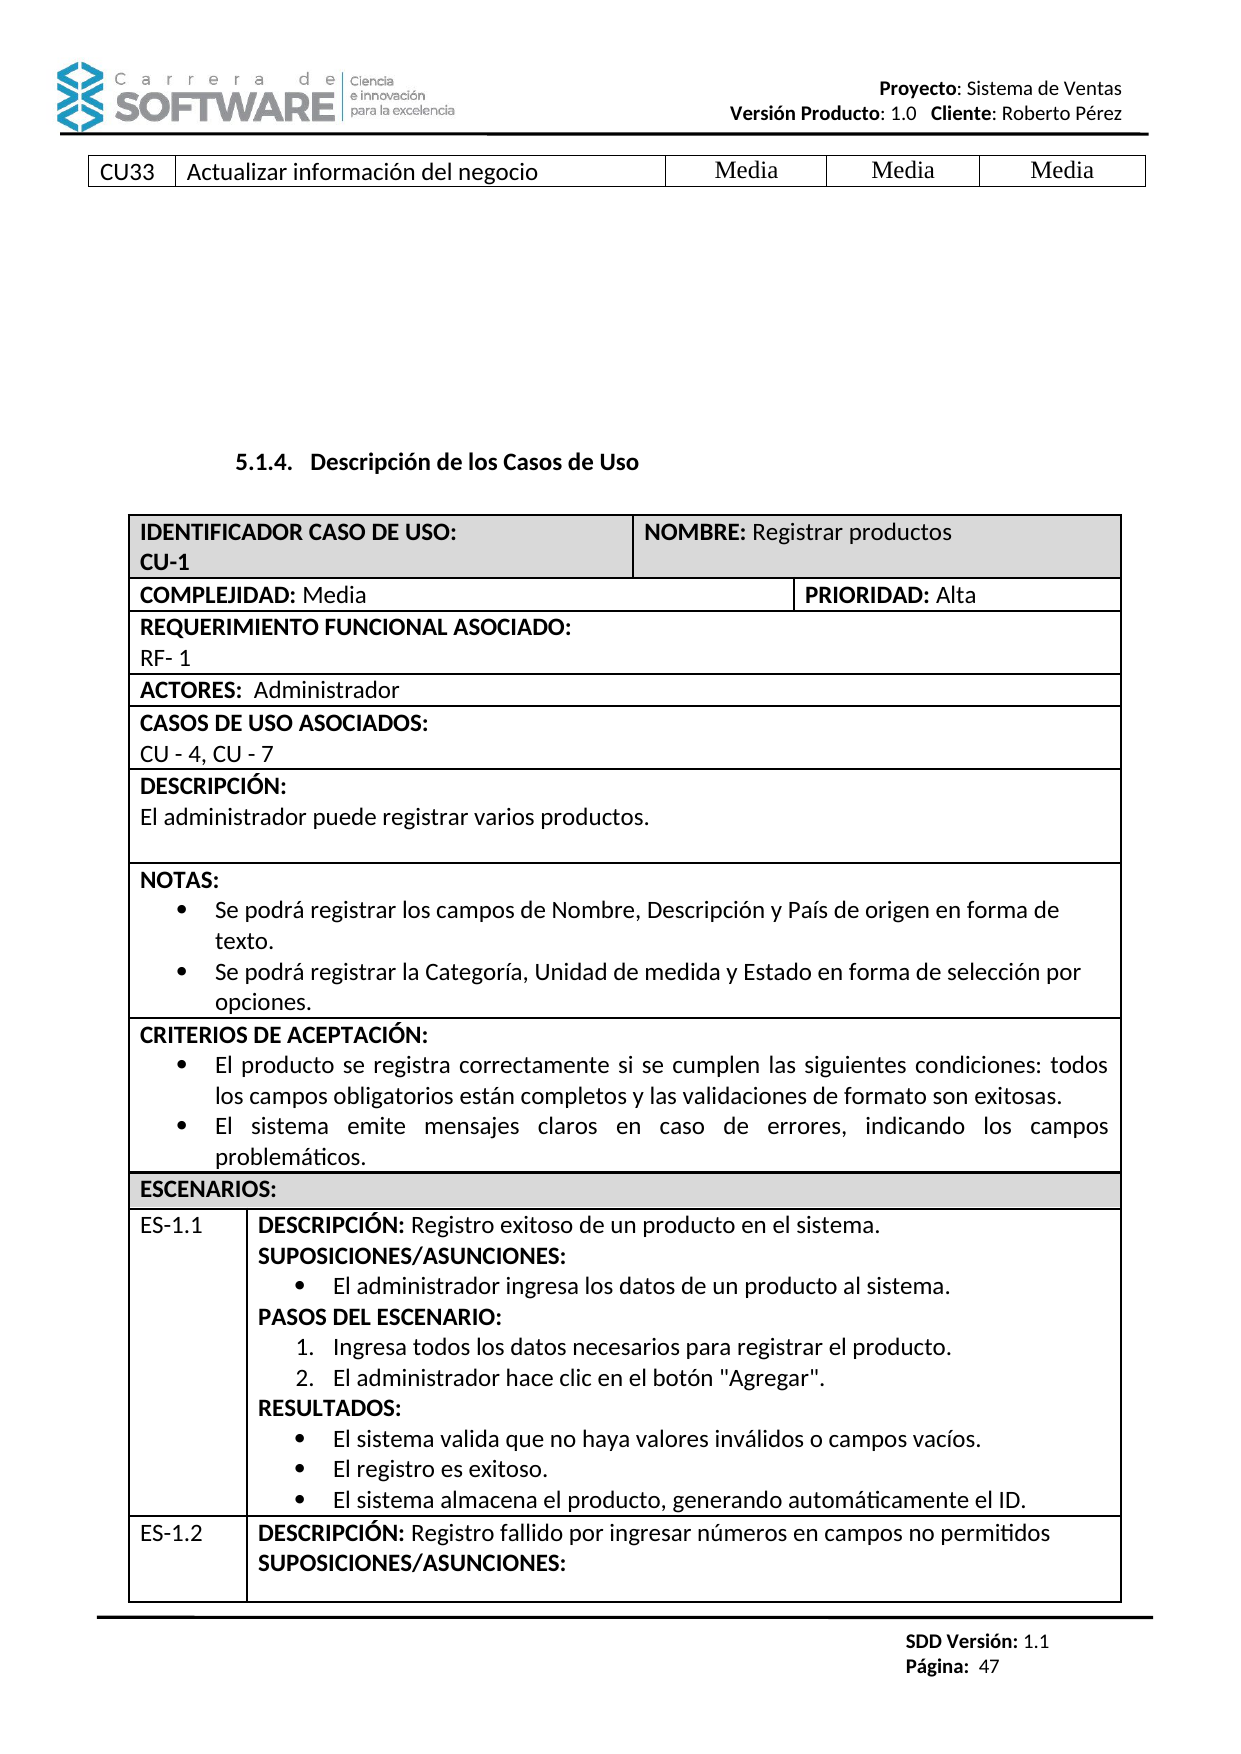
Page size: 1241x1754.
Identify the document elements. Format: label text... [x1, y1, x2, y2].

table_cell CU33 [89, 156, 175, 186]
picture [46, 46, 461, 154]
table_cell ACTORES: Administrador [130, 675, 1120, 705]
table_cell ESCENARIOS: [130, 1174, 1120, 1207]
table_cell REQUERIMIENTO FUNCIONAL ASOCIADO: RF- 1 [130, 612, 1120, 673]
table_cell CASOS DE USO ASOCIADOS: CU - 4, CU - 7 [130, 707, 1120, 768]
table_cell Media [666, 156, 826, 186]
table_cell DESCRIPCIÓN: Registro exitoso de un producto en el sistema. SUPOSICIONES/ASUNCIONES: El administrador ingresa los datos de un producto al sistema. PASOS DEL ESCENARIO: Ingresa todos los datos necesarios para registrar el producto. El administrador hace clic en el botón "Agregar". RESULTADOS: El sistema valida que no haya valores inválidos o campos vacíos. El registro es exitoso. El sistema almacena el producto, generando automáticamente el ID. [248, 1210, 1120, 1515]
table_cell NOTAS: Se podrá registrar los campos de Nombre, Descripción y País de origen en forma de texto. Se podrá registrar la Categoría, Unidad de medida y Estado en forma de selección por opciones. [130, 864, 1120, 1017]
table_cell COMPLEJIDAD: Media [130, 579, 793, 609]
table_cell Actualizar información del negocio [176, 156, 665, 186]
subtitle Descripción de los Casos de Uso [235, 446, 1122, 477]
table_cell ES-1.2 [130, 1517, 246, 1601]
table_header IDENTIFICADOR CASO DE USO: CU-1 [130, 516, 632, 577]
table_cell DESCRIPCIÓN: El administrador puede registrar varios productos. [130, 770, 1120, 862]
table_cell Media [827, 156, 979, 186]
table_cell Media [980, 156, 1145, 186]
table_cell PRIORIDAD: Alta [795, 579, 1120, 609]
table_cell CRITERIOS DE ACEPTACIÓN: El producto se registra correctamente si se cumplen las siguientes condiciones: todos los campos obligatorios están completos y las validaciones de formato son exitosas. El sistema emite mensajes claros en caso de errores, indicando los campos problemáticos. [130, 1019, 1120, 1171]
table_header NOMBRE: Registrar productos [634, 516, 1120, 577]
table_cell ES-1.1 [130, 1210, 246, 1515]
